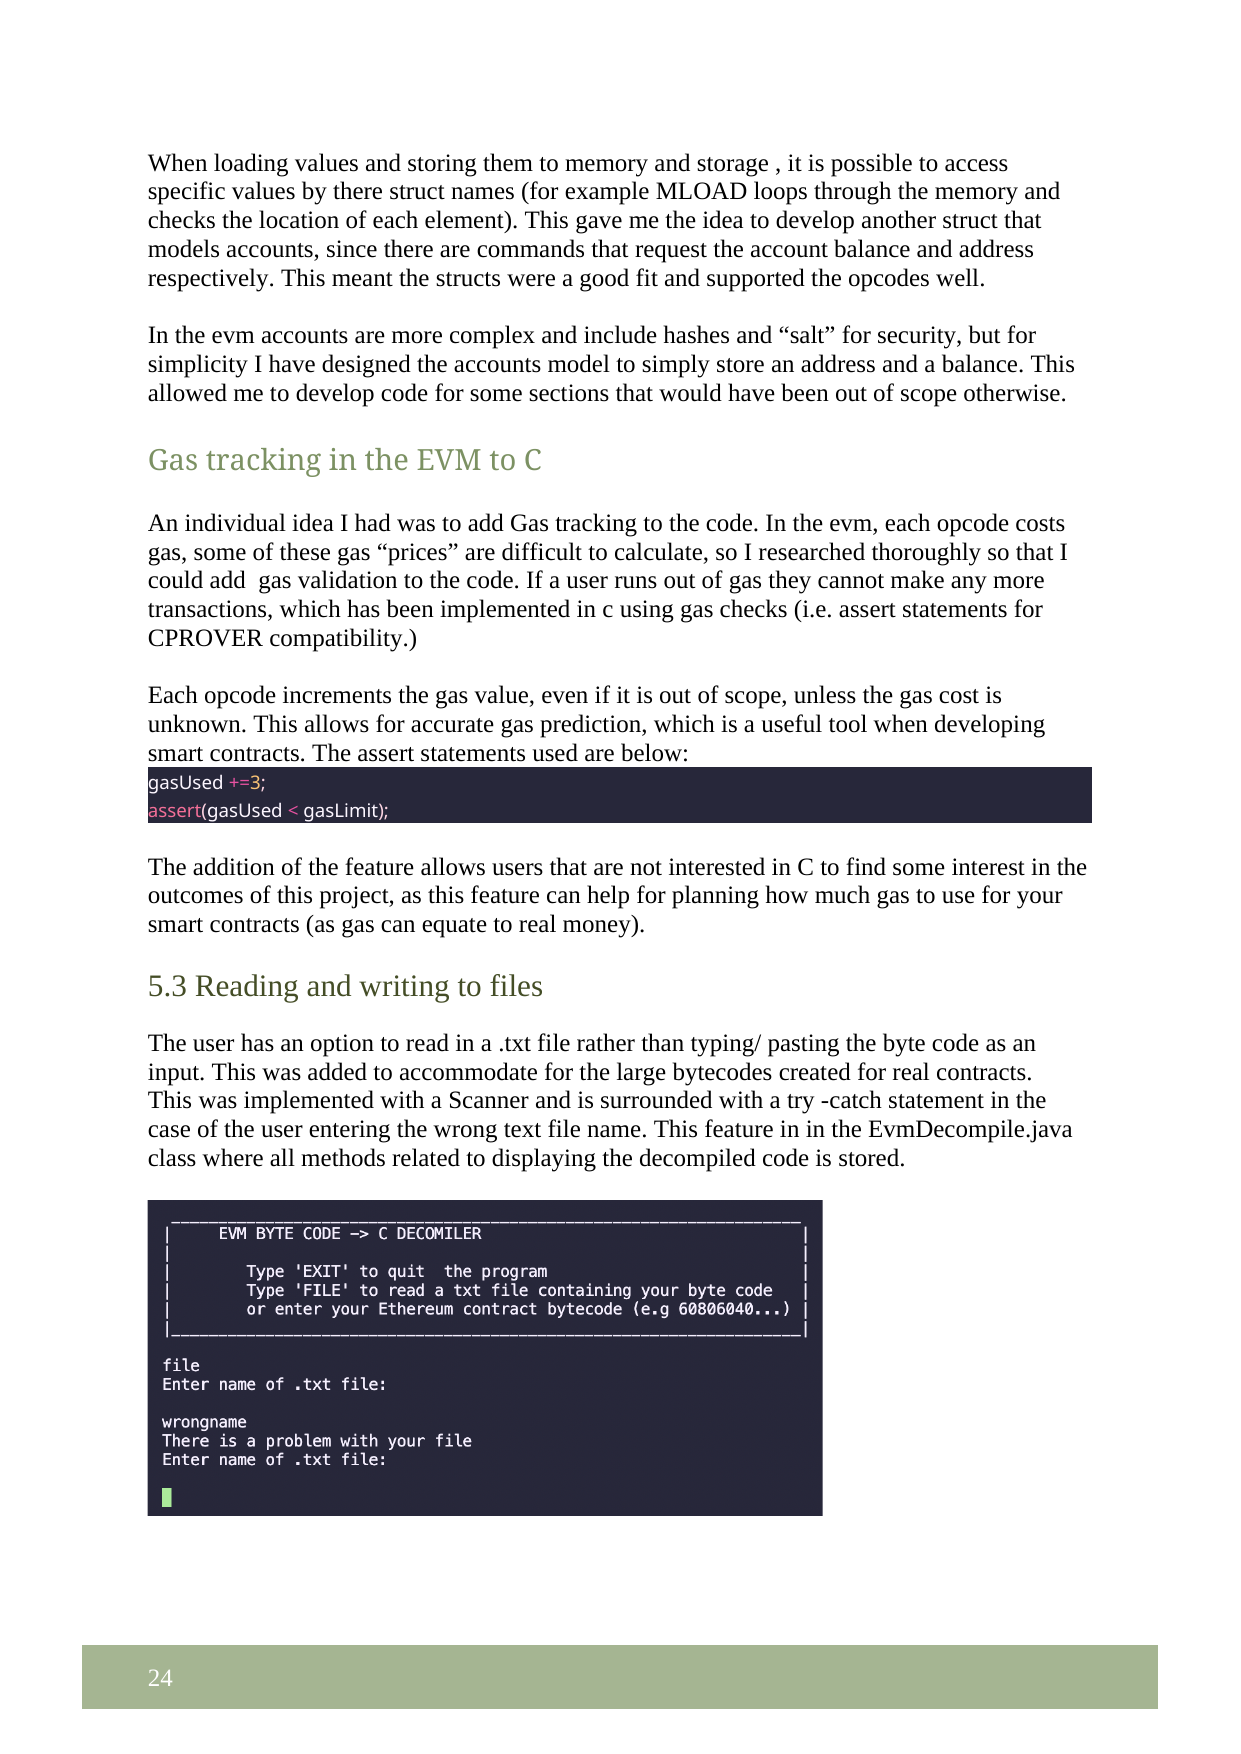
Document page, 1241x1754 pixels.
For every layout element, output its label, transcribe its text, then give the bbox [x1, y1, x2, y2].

subtitle Gas tracking in the EVM to C [148, 439, 1092, 479]
text Each opcode increments the gas value, even if it is out of scope, unless the gas cost is unknown. This allows for accurate gas prediction, which is a useful tool when developing smart contracts. The assert statements used are below: [148, 680, 1092, 767]
text assert(gasUsed < gasLimit); [148, 795, 1092, 823]
text The user has an option to read in a .txt file rather than typing/ pasting the byte code as an input. This was added to accommodate for the large bytecodes created for real contracts. [148, 1028, 1092, 1085]
text An individual idea I had was to add Gas tracking to the code. In the evm, each opcode costs gas, some of these gas “prices” are difficult to calculate, so I researched thoroughly so that I could add gas validation to the code. If a user runs out of gas they cannot make any more transactions, which has been implemented in c using gas checks (i.e. assert statements for CPROVER compatibility.) [148, 508, 1092, 652]
subtitle 5.3 Reading and writing to files [148, 967, 1092, 1003]
text This was implemented with a Scanner and is surrounded with a try -catch statement in the case of the user entering the wrong text file name. This feature in in the EvmDecompile.java class where all methods related to displaying the decompiled code is stored. [148, 1085, 1092, 1172]
text The addition of the feature allows users that are not interested in C to find some interest in the outcomes of this project, as this feature can help for planning how much gas to use for your smart contracts (as gas can equate to real money). [148, 852, 1092, 938]
text gasUsed +=3; [148, 767, 1092, 795]
text In the evm accounts are more complex and include hashes and “salt” for security, but for simplicity I have designed the accounts model to simply store an address and a balance. This allowed me to develop code for some sections that would have been out of scope otherwise. [148, 320, 1092, 406]
picture [147, 1200, 823, 1516]
text When loading values and storing them to memory and storage , it is possible to access specific values by there struct names (for example MLOAD loops through the memory and checks the location of each element). This gave me the idea to develop another struct that models accounts, since there are commands that request the account balance and address respectively. This meant the structs were a good fit and supported the opcodes well. [148, 148, 1092, 291]
